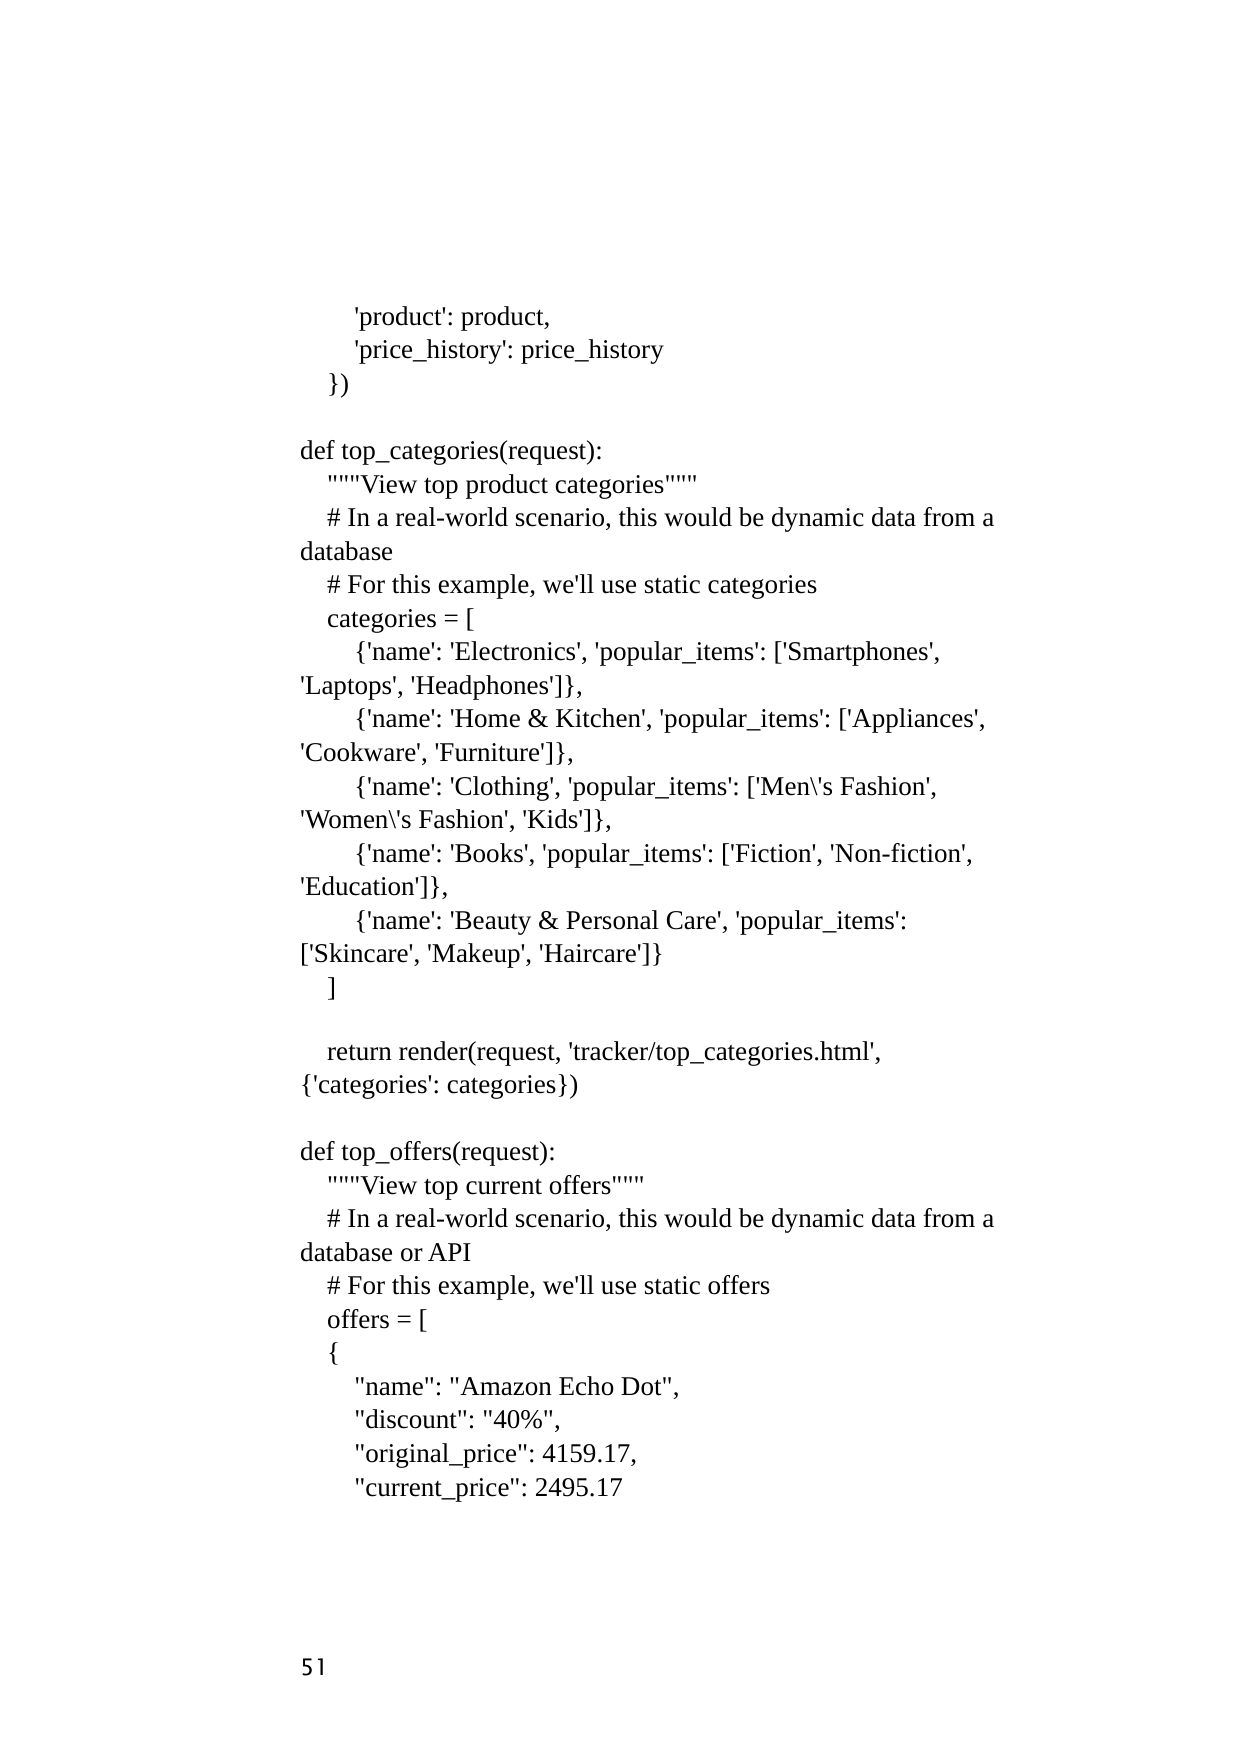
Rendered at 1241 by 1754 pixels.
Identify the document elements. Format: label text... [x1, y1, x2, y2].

list {'name': 'Beauty & Personal Care', 'popular_items': ['Skincare', 'Makeup', 'Haircare']} [300, 904, 1015, 968]
list offers = [ [300, 1303, 1015, 1334]
list def top_categories(request): [300, 434, 1015, 465]
list {'name': 'Clothing', 'popular_items': ['Men\'s Fashion', 'Women\'s Fashion', 'Kids']}, [300, 769, 1015, 834]
list """View top product categories""" [300, 468, 1015, 499]
list }) [300, 367, 1015, 398]
list ] [300, 971, 1015, 1002]
list categories = [ [300, 602, 1015, 633]
list # For this example, we'll use static categories [300, 568, 1015, 599]
list "current_price": 2495.17 [300, 1471, 1015, 1502]
list {'name': 'Books', 'popular_items': ['Fiction', 'Non-fiction', 'Education']}, [300, 837, 1015, 901]
list # In a real-world scenario, this would be dynamic data from a database [300, 501, 1015, 566]
list 'price_history': price_history [300, 333, 1015, 365]
list {'name': 'Home & Kitchen', 'popular_items': ['Appliances', 'Cookware', 'Furniture']}, [300, 702, 1015, 767]
list {'name': 'Electronics', 'popular_items': ['Smartphones', 'Laptops', 'Headphones']}, [300, 635, 1015, 700]
list # For this example, we'll use static offers [300, 1269, 1015, 1301]
list "name": "Amazon Echo Dot", [300, 1370, 1015, 1401]
list 'product': product, [300, 300, 1015, 331]
list "discount": "40%", [300, 1403, 1015, 1435]
list # In a real-world scenario, this would be dynamic data from a database or API [300, 1202, 1015, 1267]
list def top_offers(request): [300, 1135, 1015, 1166]
list return render(request, 'tracker/top_categories.html', {'categories': categories}) [300, 1034, 1015, 1099]
list "original_price": 4159.17, [300, 1437, 1015, 1468]
list { [300, 1336, 1015, 1368]
list """View top current offers""" [300, 1169, 1015, 1200]
